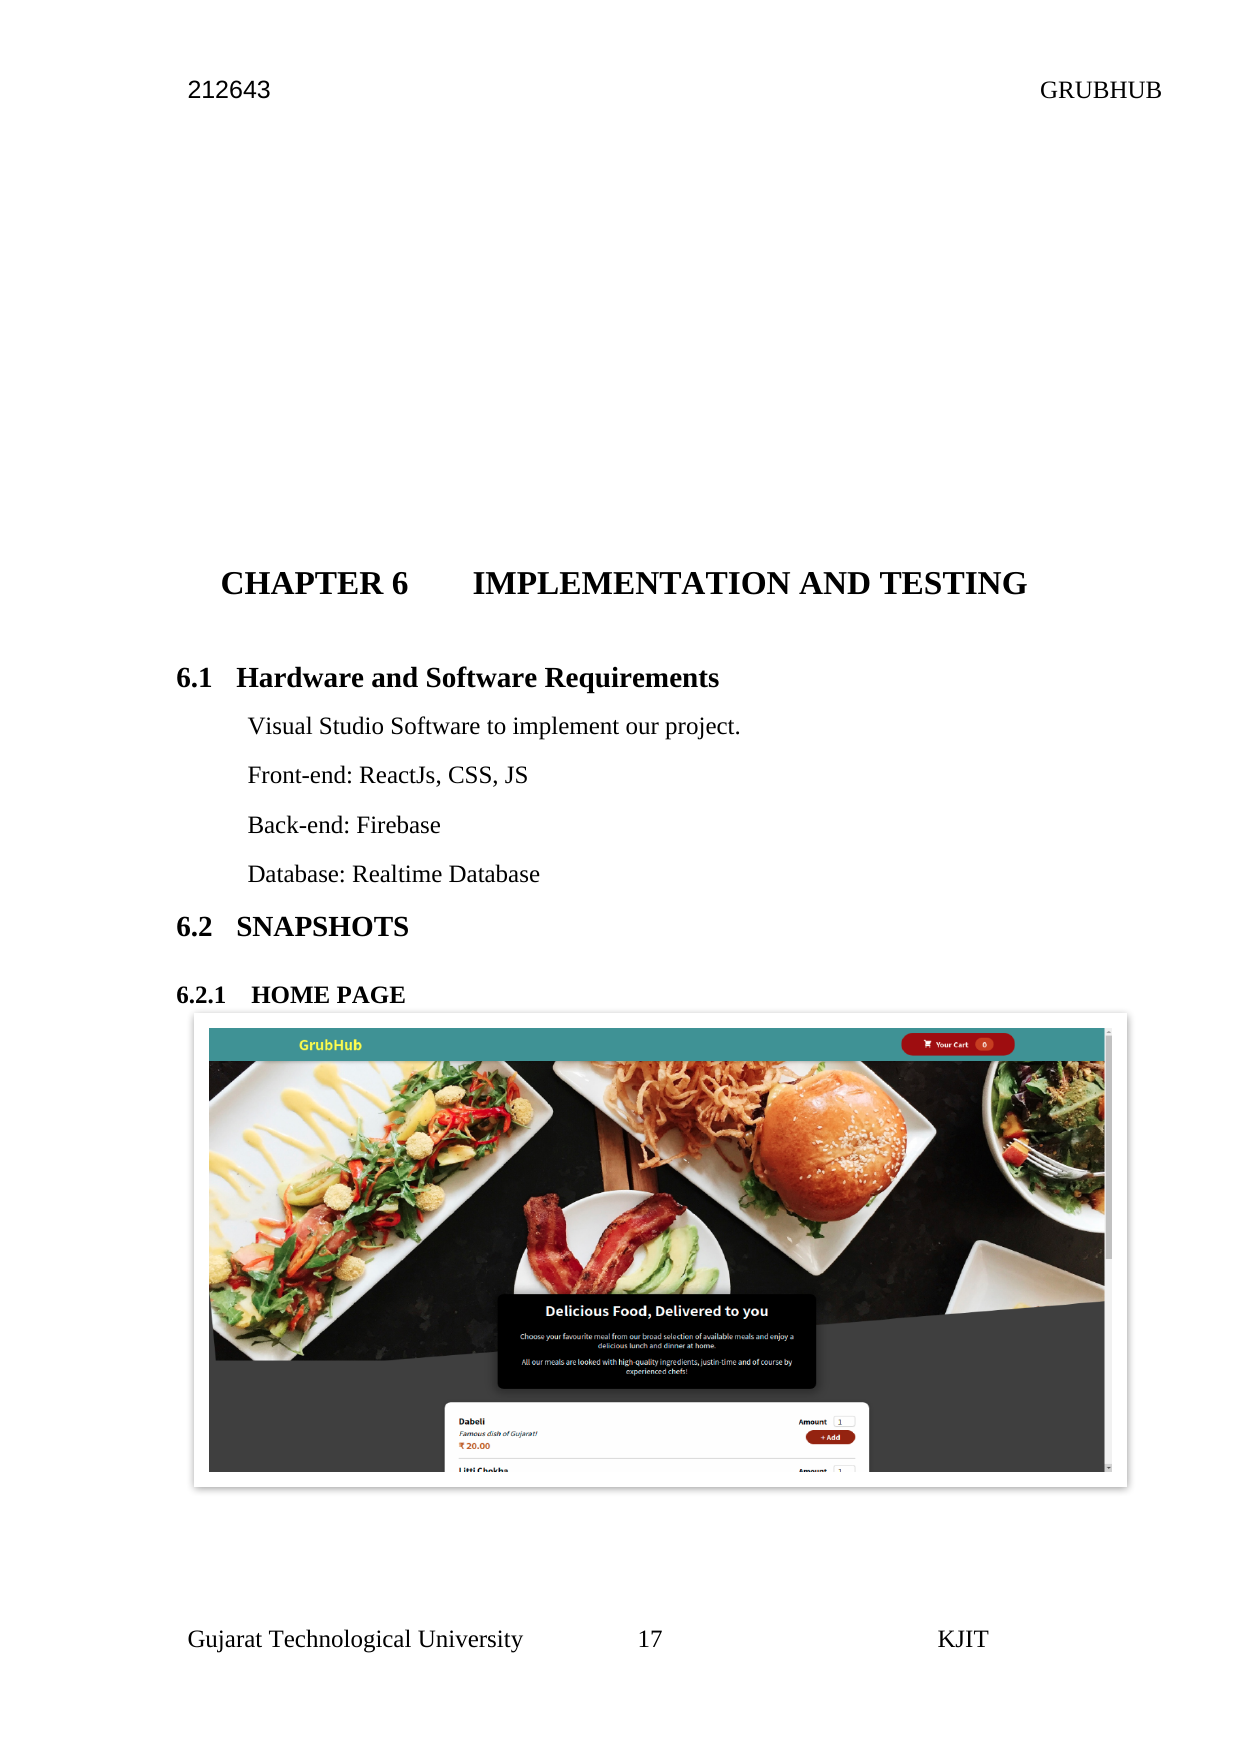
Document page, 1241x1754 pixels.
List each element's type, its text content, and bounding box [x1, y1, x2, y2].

text Back-end: Firebase [247, 810, 1090, 839]
subtitle Hardware and Software Requirements [176, 660, 1090, 694]
text Front-end: ReactJs, CSS, JS [247, 760, 1090, 789]
text Database: Realtime Database [247, 859, 1090, 888]
subtitle HOME PAGE [176, 980, 1090, 1009]
text Visual Studio Software to implement our project. [247, 711, 1090, 739]
subtitle Implementation and testing [220, 563, 1090, 601]
picture [209, 1028, 1112, 1472]
subtitle SNAPSHOTS [176, 909, 1090, 943]
